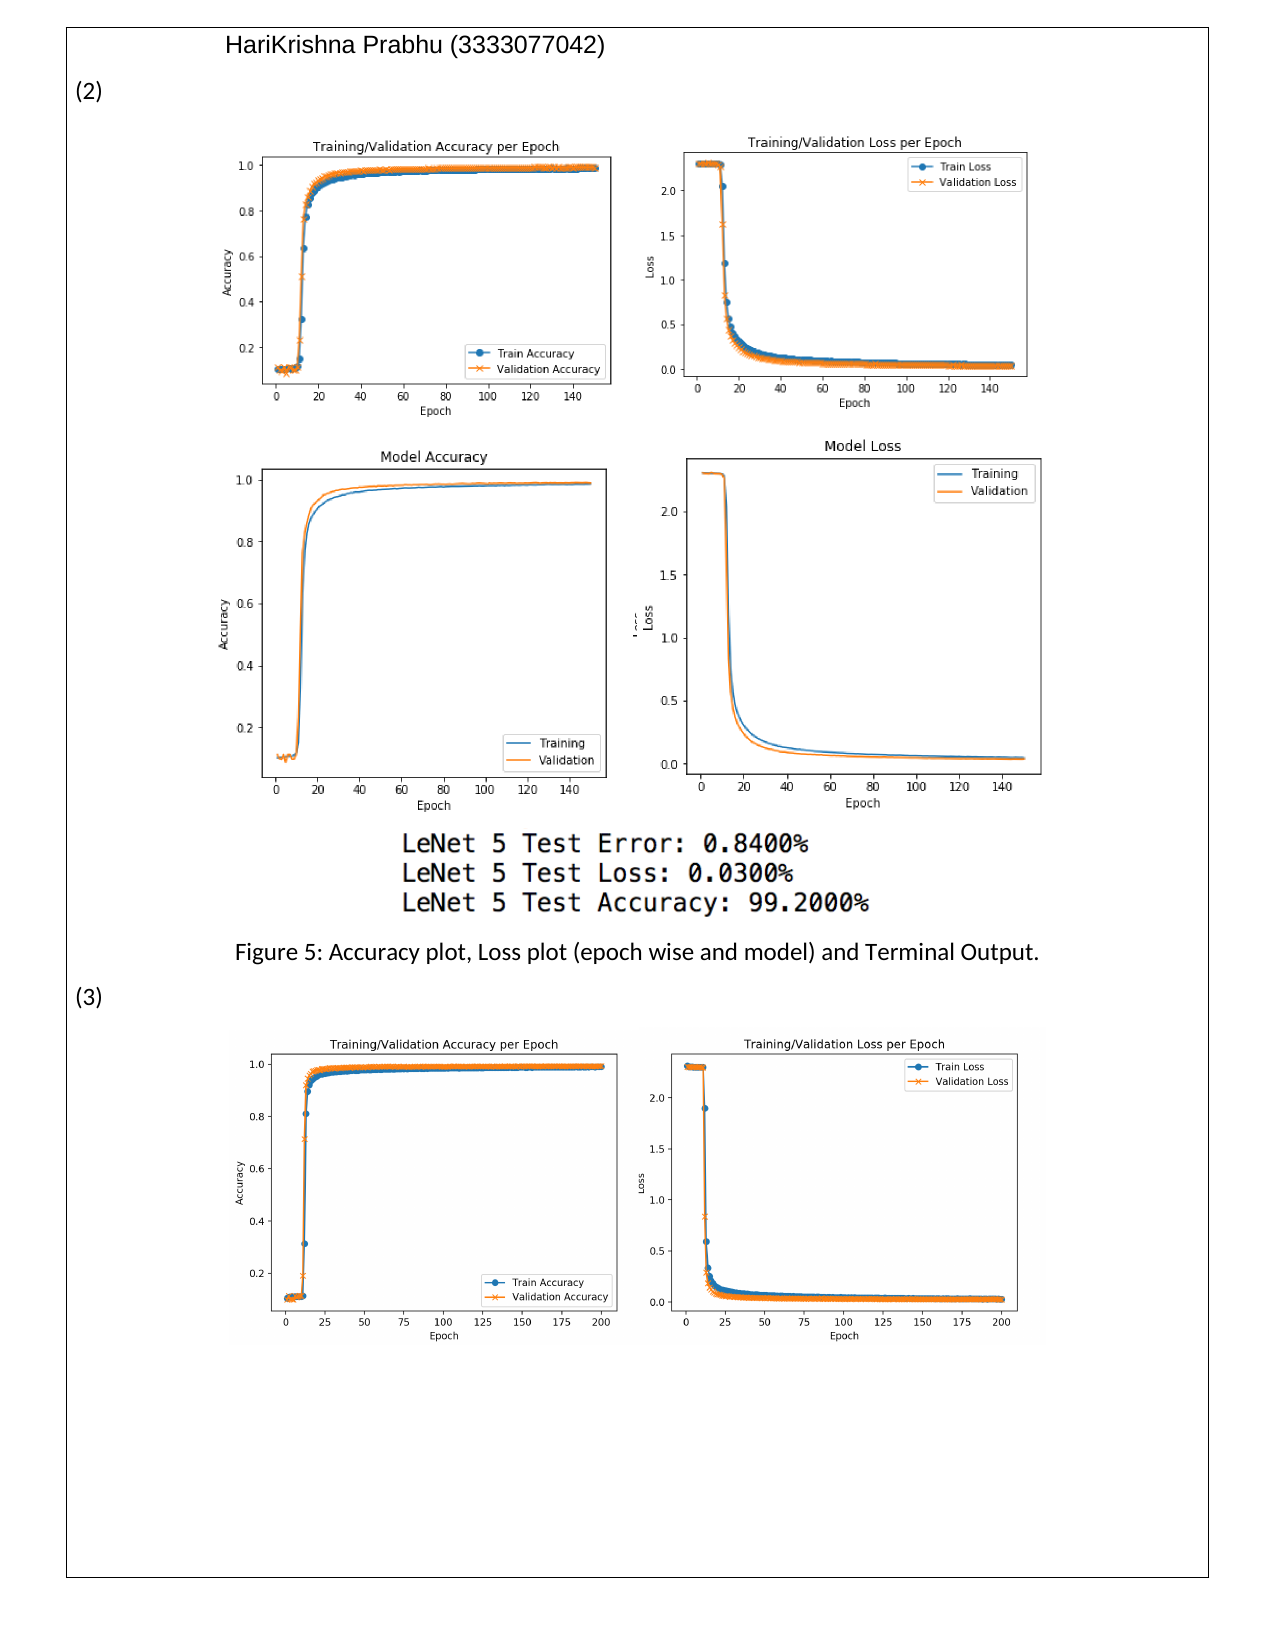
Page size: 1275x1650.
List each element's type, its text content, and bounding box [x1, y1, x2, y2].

picture [216, 120, 1059, 424]
picture [207, 437, 1068, 814]
picture [393, 828, 882, 922]
picture [228, 1027, 1047, 1345]
text (3) [75, 981, 1200, 1012]
text Figure 5: Accuracy plot, Loss plot (epoch wise and model) and Terminal Output. [75, 936, 1200, 966]
text (2) [75, 75, 1200, 106]
